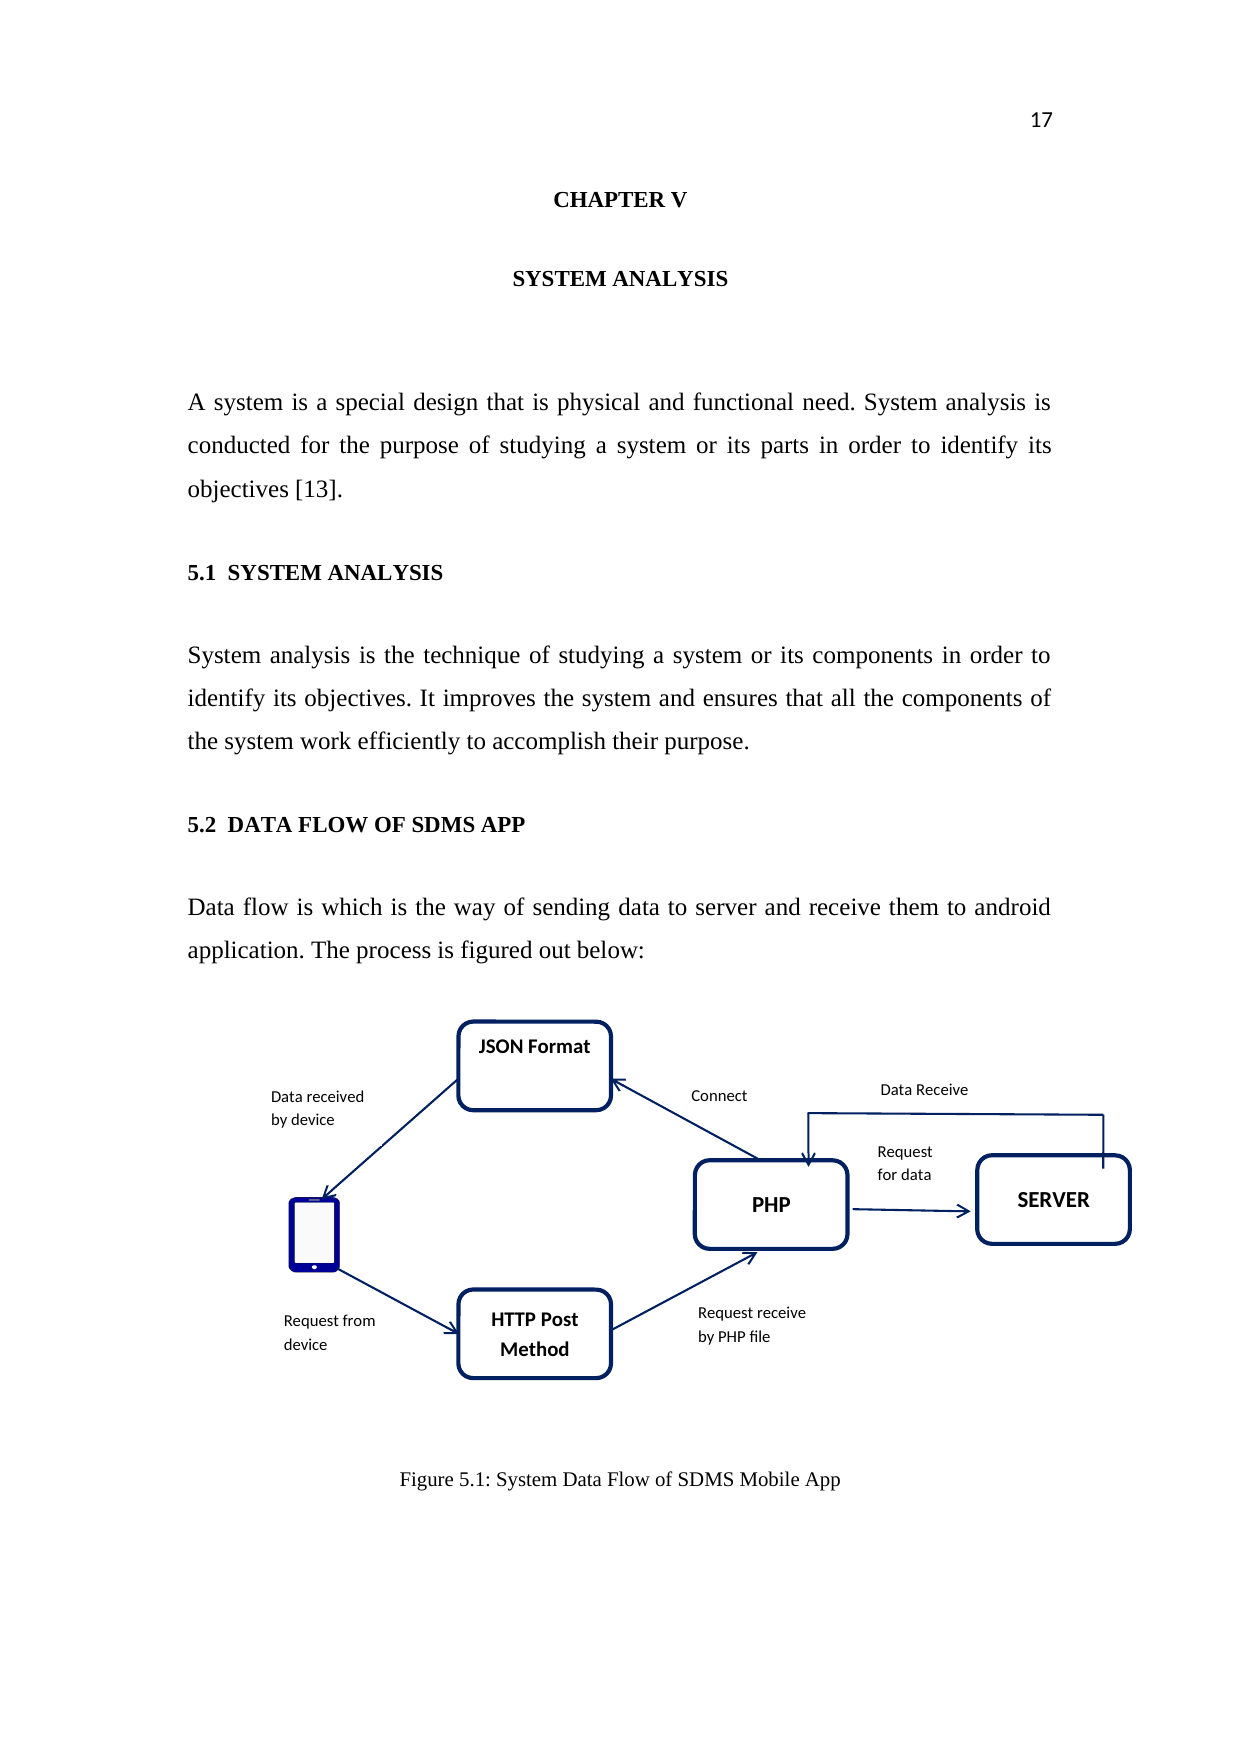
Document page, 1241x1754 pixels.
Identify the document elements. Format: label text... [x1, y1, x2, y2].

text chapter V System ANalysis [187, 186, 1053, 291]
text System analysis is the technique of studying a system or its components in order to identify its objectives. It improves the system and ensures that all the components of the system work efficiently to accomplish their purpose. [187, 640, 1053, 755]
text Data flow is which is the way of sending data to server and receive them to android application. The process is figured out below: [187, 892, 1053, 964]
text A system is a special design that is physical and functional need. System analysis is conducted for the purpose of studying a system or its parts in order to identify its objectives [13]. [187, 387, 1053, 502]
text 5.1 System Analysis [187, 558, 1053, 585]
text Figure 5.1: System Data Flow of SDMS Mobile App [262, 1467, 978, 1491]
text 5.2 Data flow of SDMS App [187, 811, 1053, 837]
picture [262, 1178, 360, 1290]
